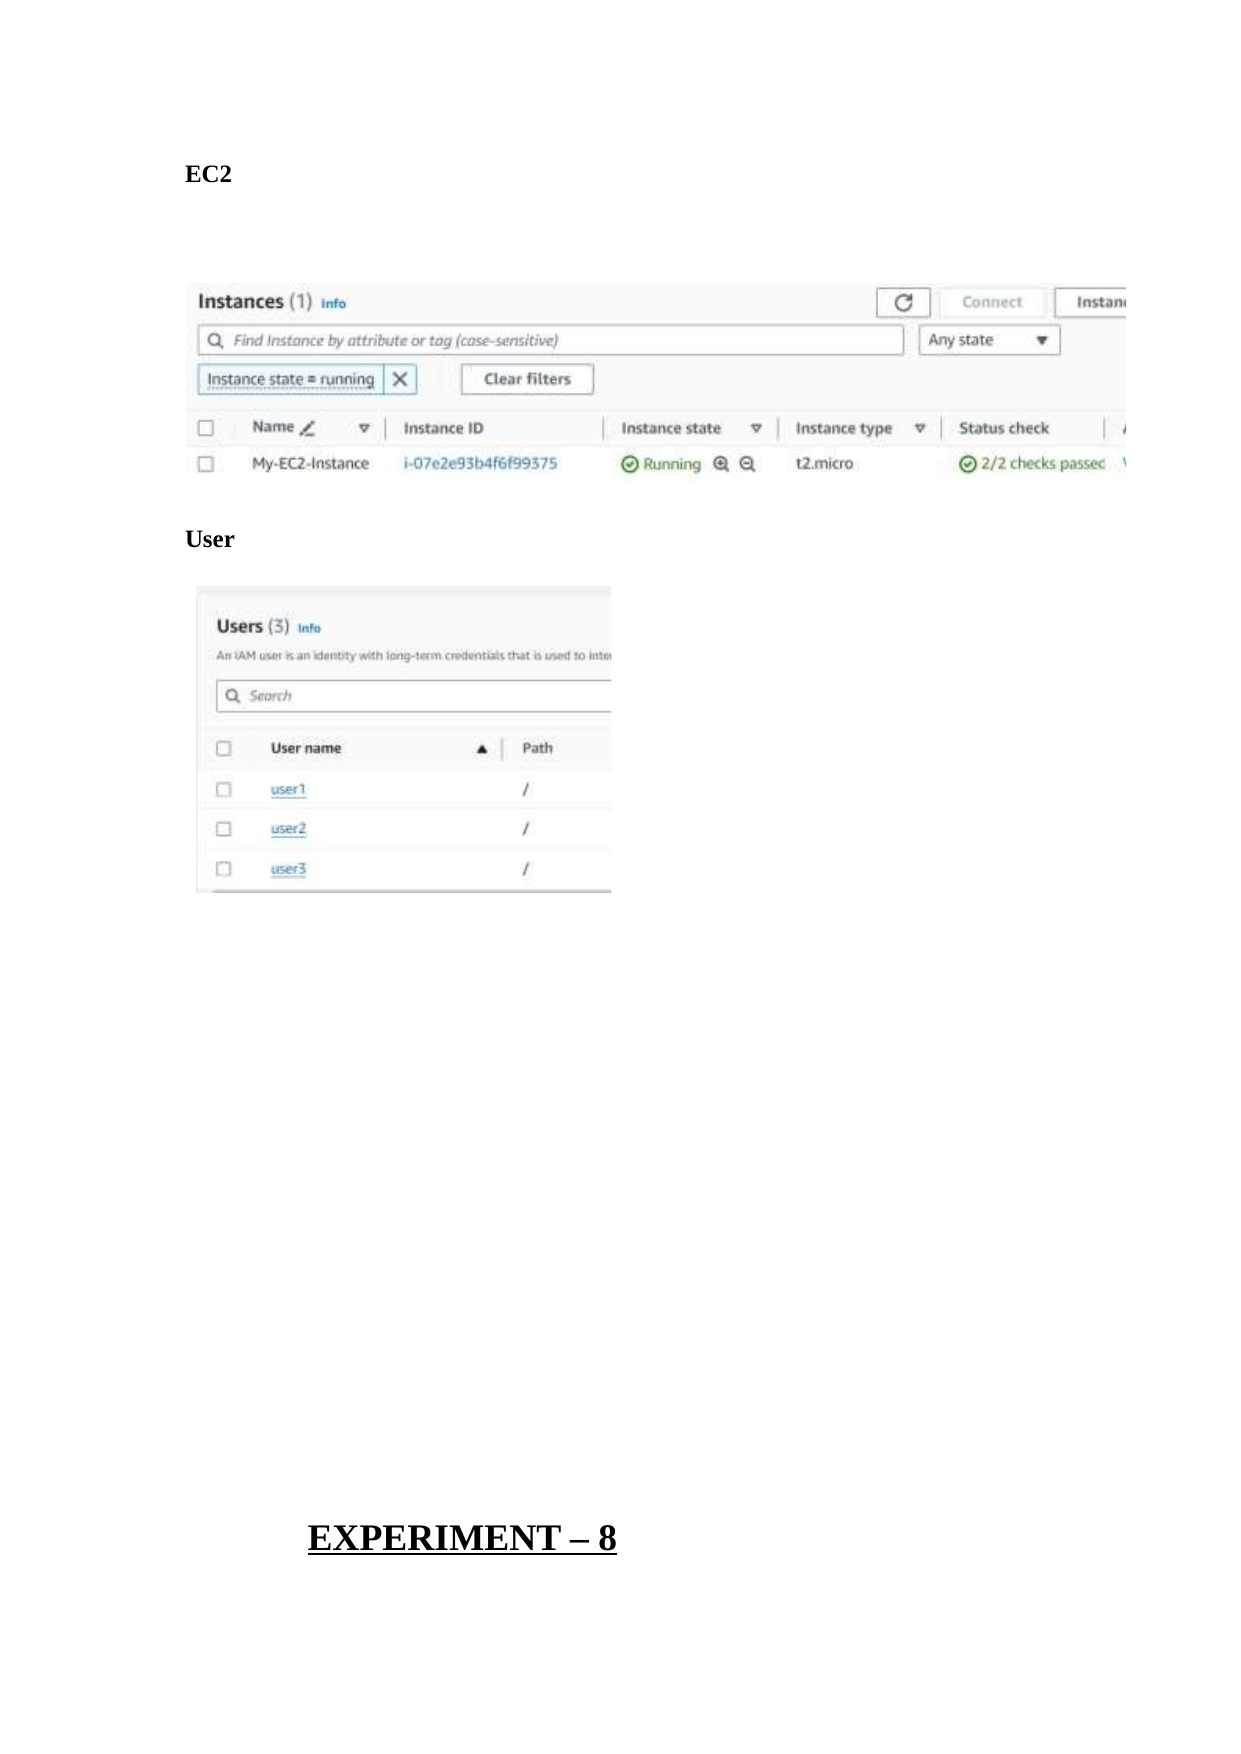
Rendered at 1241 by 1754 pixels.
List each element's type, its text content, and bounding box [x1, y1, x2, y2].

picture [196, 586, 612, 893]
picture [186, 283, 1127, 482]
text EC2 [185, 159, 1054, 188]
subtitle EXPERIMENT – 8 [186, 1516, 617, 1559]
text User [185, 524, 1054, 553]
